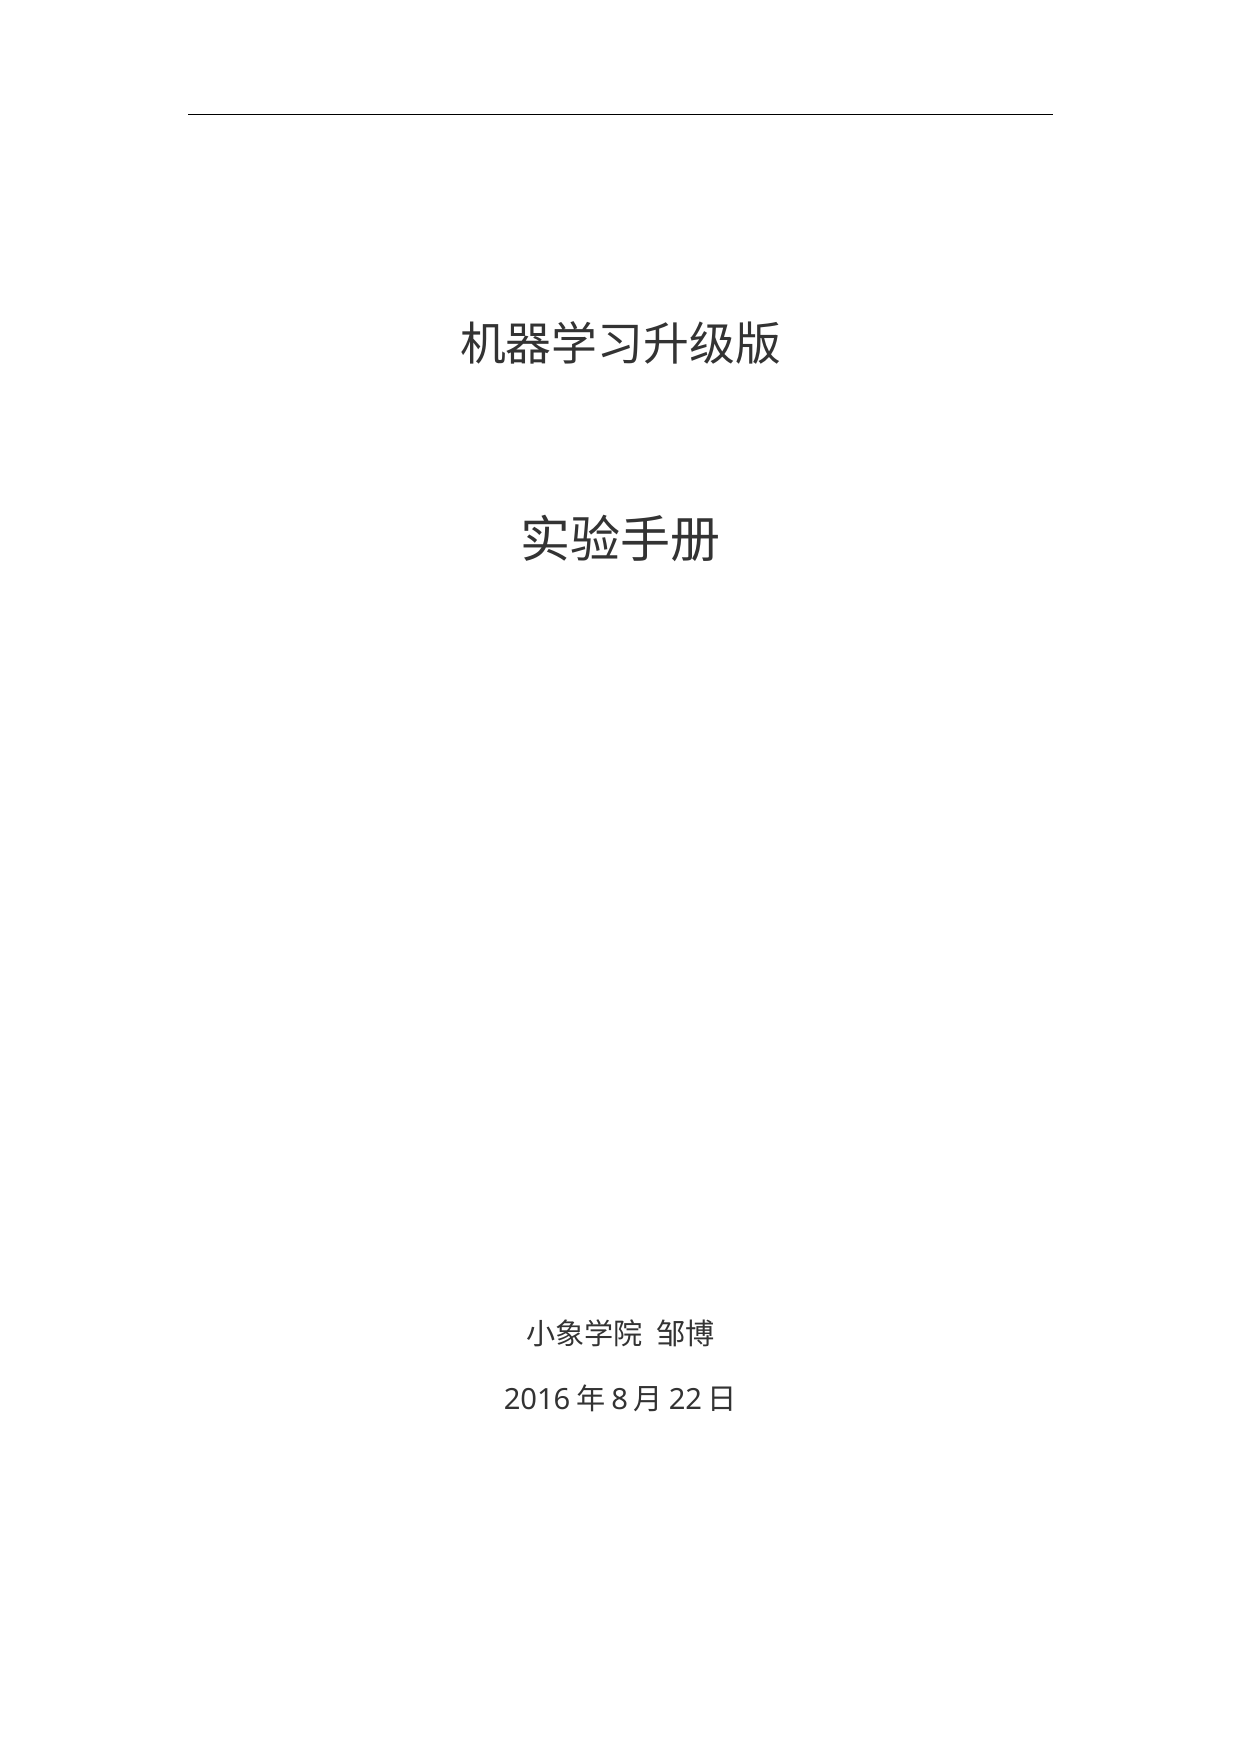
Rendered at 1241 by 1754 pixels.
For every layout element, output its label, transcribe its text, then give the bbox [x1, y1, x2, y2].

text 机器学习升级版 [187, 292, 1053, 389]
text 小象学院 邹博 [187, 1299, 1053, 1364]
text 2016年8月22日 [187, 1364, 1053, 1429]
text 实验手册 [187, 487, 1053, 584]
